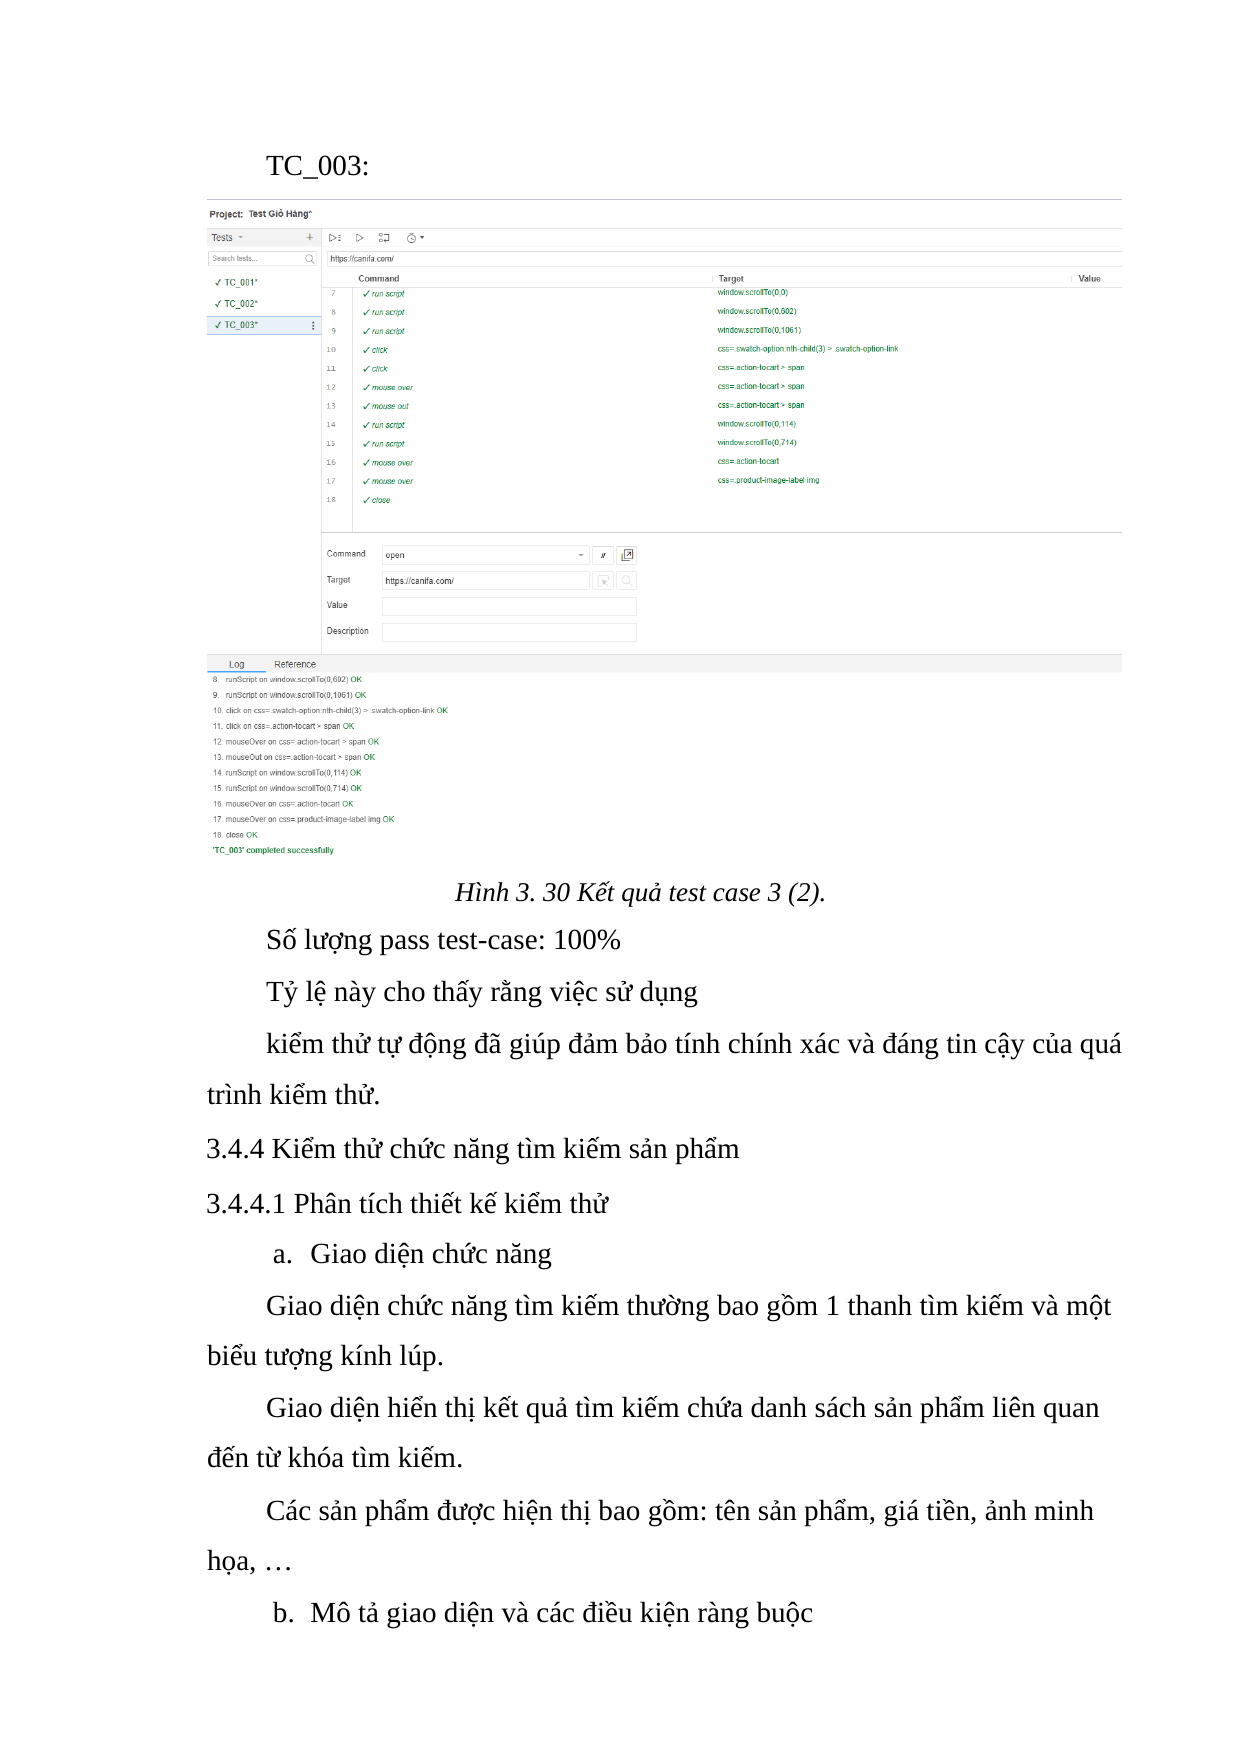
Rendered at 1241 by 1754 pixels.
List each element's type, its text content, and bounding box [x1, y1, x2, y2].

text Các sản phẩm được hiện thị bao gồm: tên sản phẩm, giá tiền, ảnh minh họa, … [207, 1493, 1122, 1576]
text Giao diện hiển thị kết quả tìm kiếm chứa danh sách sản phẩm liên quan đến từ khóa tìm kiếm. [207, 1390, 1122, 1474]
text Số lượng pass test-case: 100% [207, 922, 1122, 956]
picture [206, 199, 1123, 858]
text Hình 3. 30 Kết quả test case 3 (2). [244, 876, 1040, 907]
subtitle 3.4.4 Kiểm thử chức năng tìm kiếm sản phẩm [206, 1131, 1040, 1165]
list Mô tả giao diện và các điều kiện ràng buộc [273, 1595, 1122, 1628]
text Tỷ lệ này cho thấy rằng việc sử dụng [207, 974, 1122, 1008]
list Giao diện chức năng [273, 1236, 1122, 1269]
text Giao diện chức năng tìm kiếm thường bao gồm 1 thanh tìm kiếm và một biểu tượng kính lúp. [207, 1288, 1122, 1372]
text kiểm thử tự động đã giúp đảm bảo tính chính xác và đáng tin cậy của quá trình kiểm thử. [207, 1026, 1122, 1110]
text TC_003: [207, 148, 1122, 181]
subtitle 3.4.4.1 Phân tích thiết kế kiểm thử [206, 1186, 1040, 1219]
